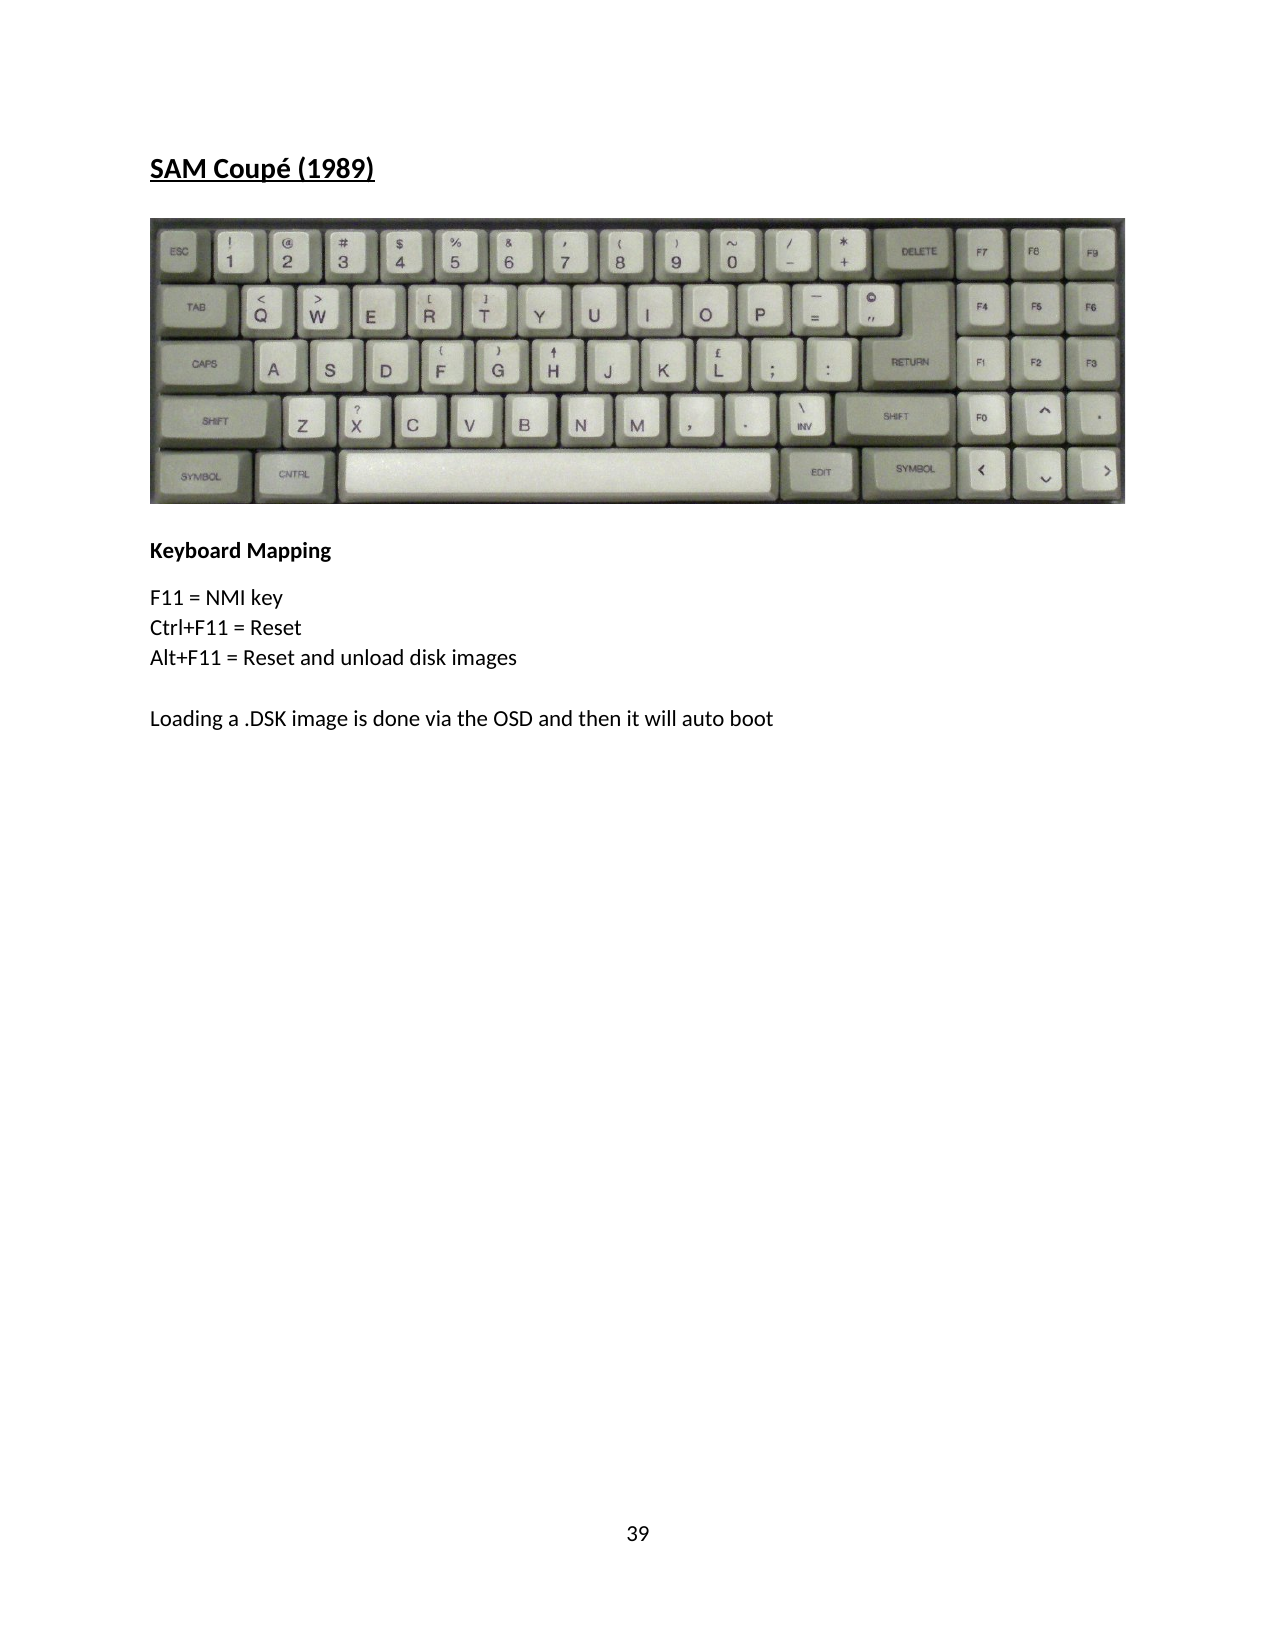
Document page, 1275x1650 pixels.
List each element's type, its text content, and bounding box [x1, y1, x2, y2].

picture [150, 218, 1125, 504]
text SAM Coupé (1989) Keyboard Mapping [150, 504, 1125, 564]
text SAM Coupé (1989) Keyboard Mapping [150, 150, 1125, 218]
text F11 = NMI key Ctrl+F11 = Reset Alt+F11 = Reset and unload disk images Loading a .DSK image is done via the OSD and then it will auto boot [150, 583, 1125, 732]
